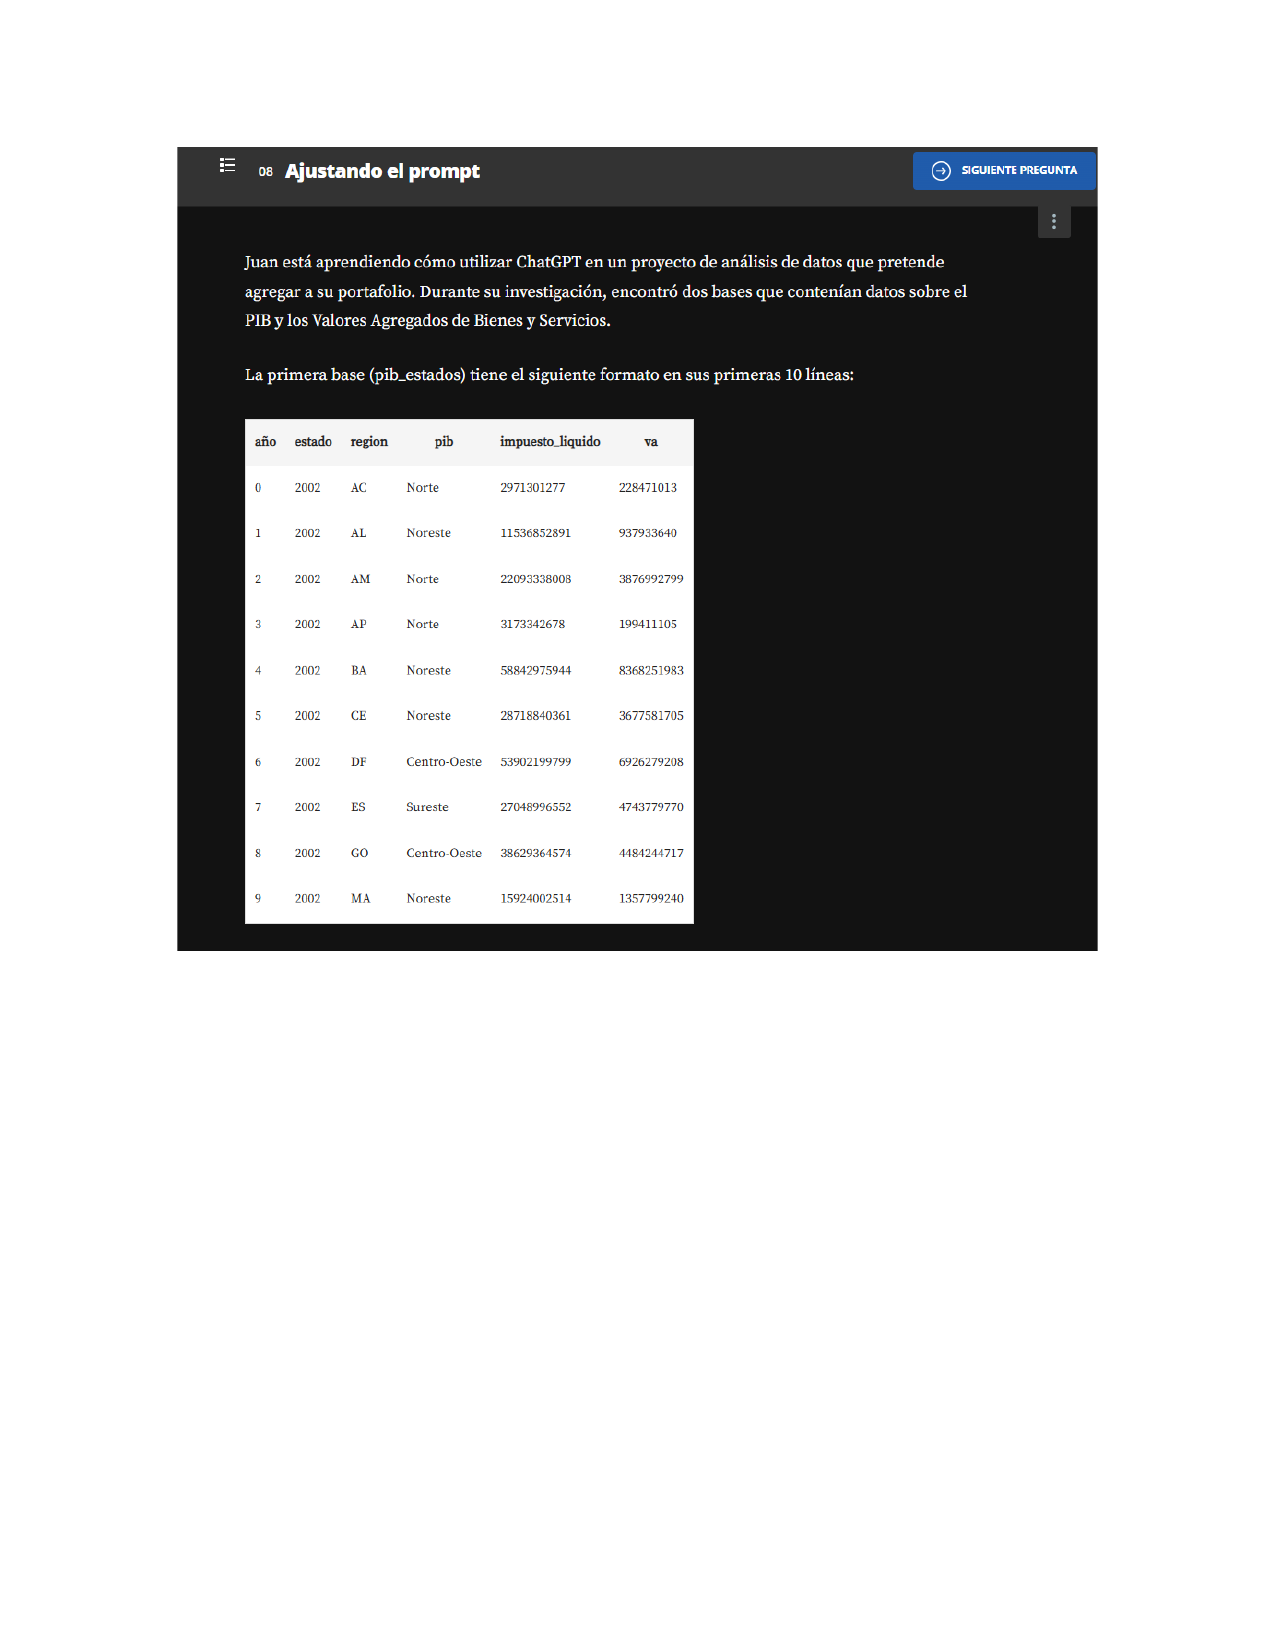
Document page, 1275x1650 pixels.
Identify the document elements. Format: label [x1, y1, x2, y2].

picture [177, 147, 1098, 951]
